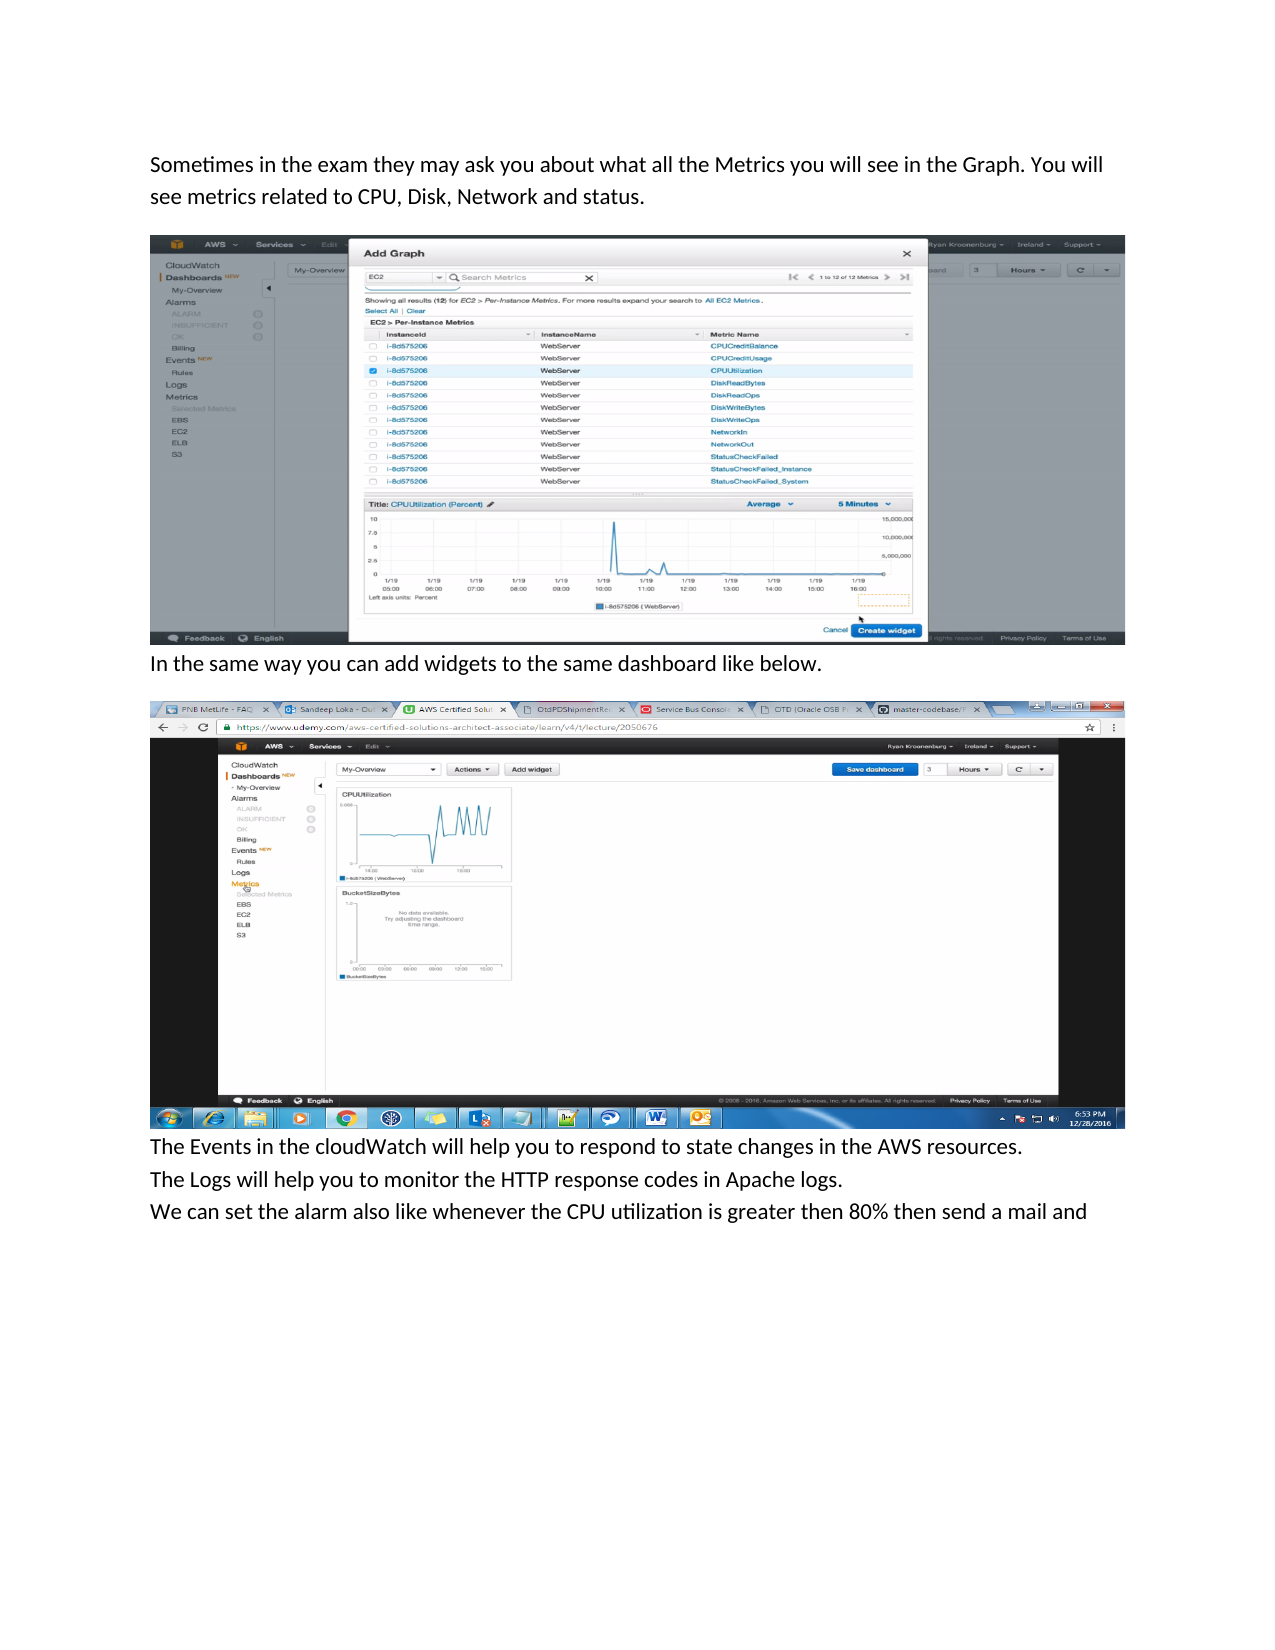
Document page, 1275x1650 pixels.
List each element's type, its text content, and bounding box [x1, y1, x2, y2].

text In the same way you can add widgets to the same dashboard like below. [150, 645, 1125, 677]
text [150, 1129, 1125, 1225]
picture [150, 701, 1125, 1129]
picture [150, 235, 1125, 645]
text Click on CloudWatch under Management Tools and then create a dashboard and if you want to configure the Metrics for EC2 Metrics then click on them and select CPU Utilization or whichever you want. Sometimes in the exam they may ask you about what all the Metrics you will see in the Graph. You will see metrics related to CPU, Disk, Network and status. [150, 150, 1125, 210]
